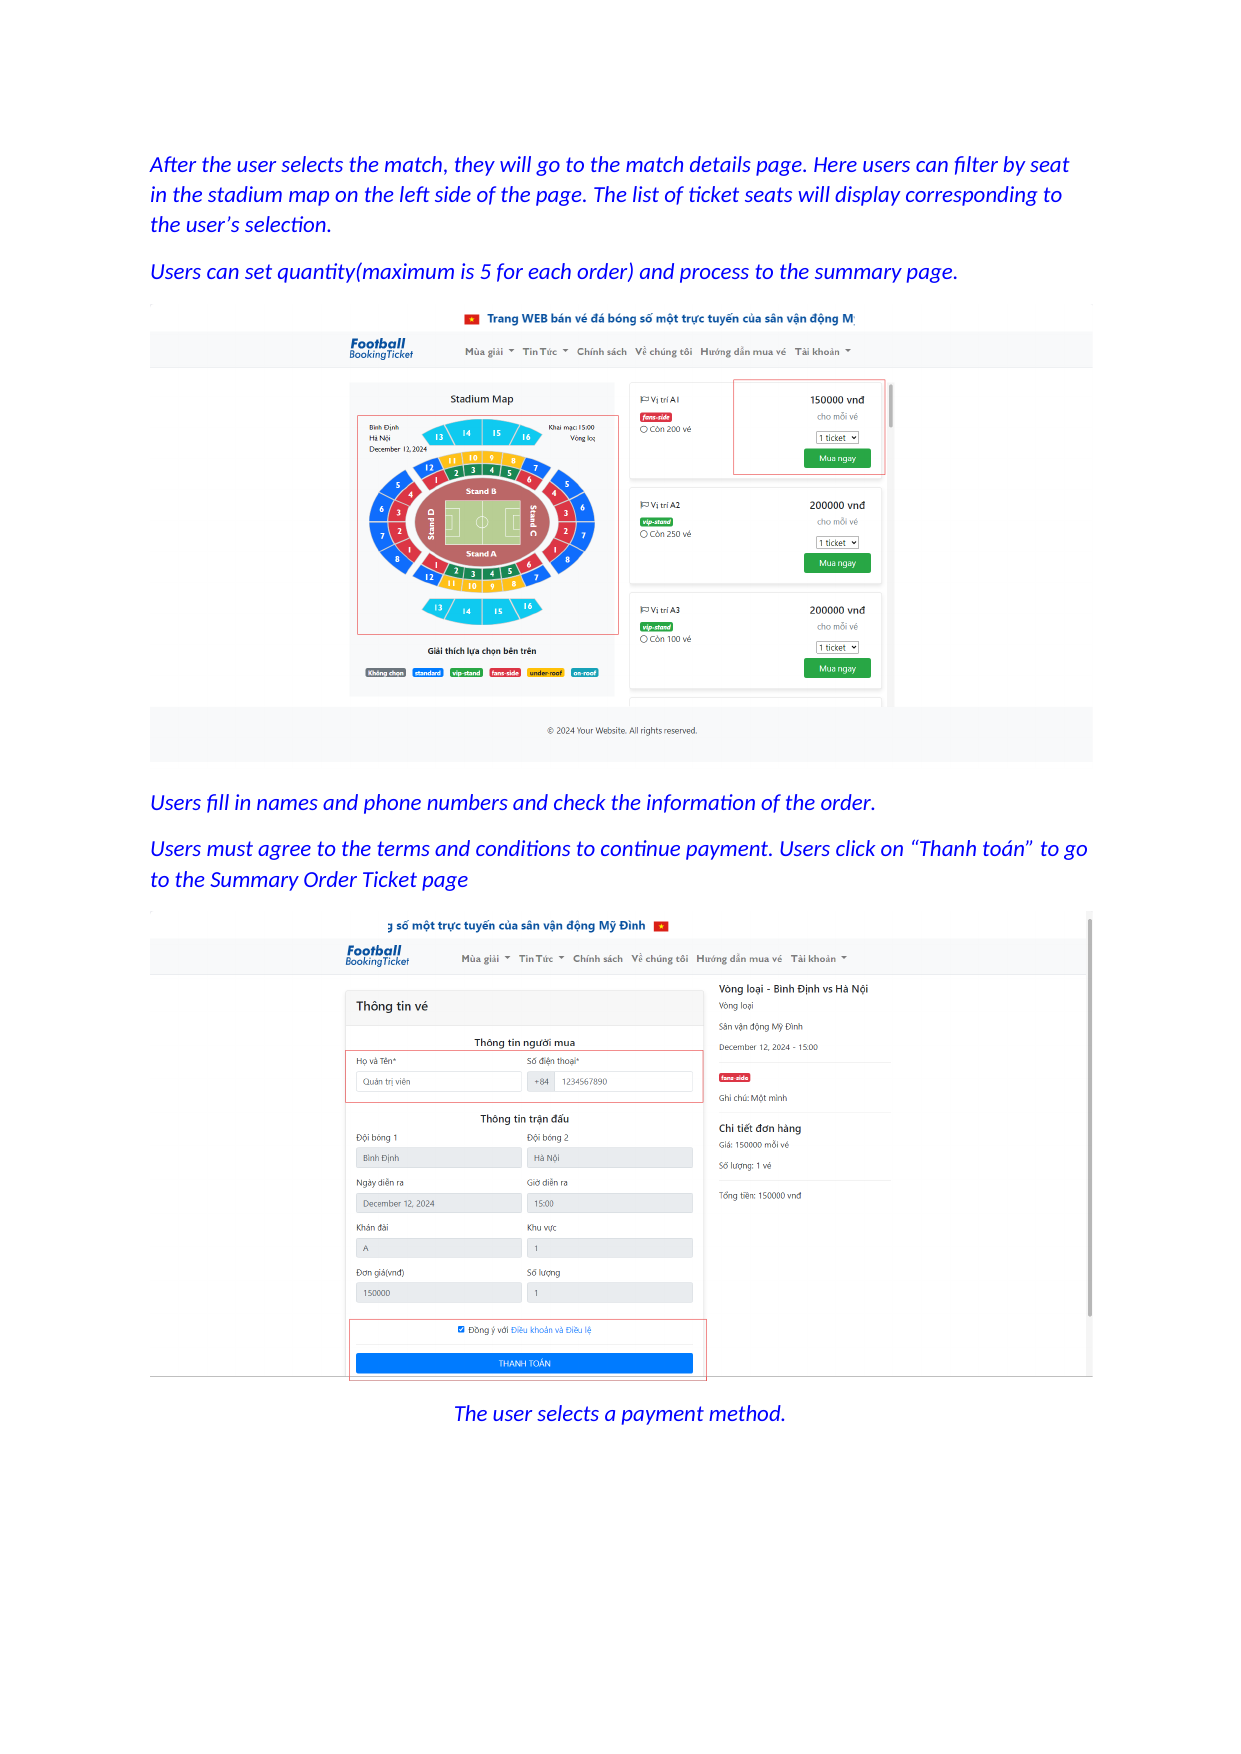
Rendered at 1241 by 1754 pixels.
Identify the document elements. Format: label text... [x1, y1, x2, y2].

picture [150, 304, 1093, 769]
text The user selects a payment method. [150, 1399, 1093, 1427]
text After the user selects the match, they will go to the match details page. Here users can filter by seat in the stadium map on the left side of the page. The list of ticket seats will display corresponding to the user’s selection. [150, 150, 1093, 238]
text Users fill in names and phone numbers and check the information of the order. [150, 788, 1093, 816]
picture [150, 911, 1093, 1381]
text Users can set quantity(maximum is 5 for each order) and process to the summary page. [150, 257, 1093, 285]
text Users must agree to the terms and conditions to continue payment. Users click on “Thanh toán” to go to the Summary Order Ticket page [150, 834, 1093, 893]
